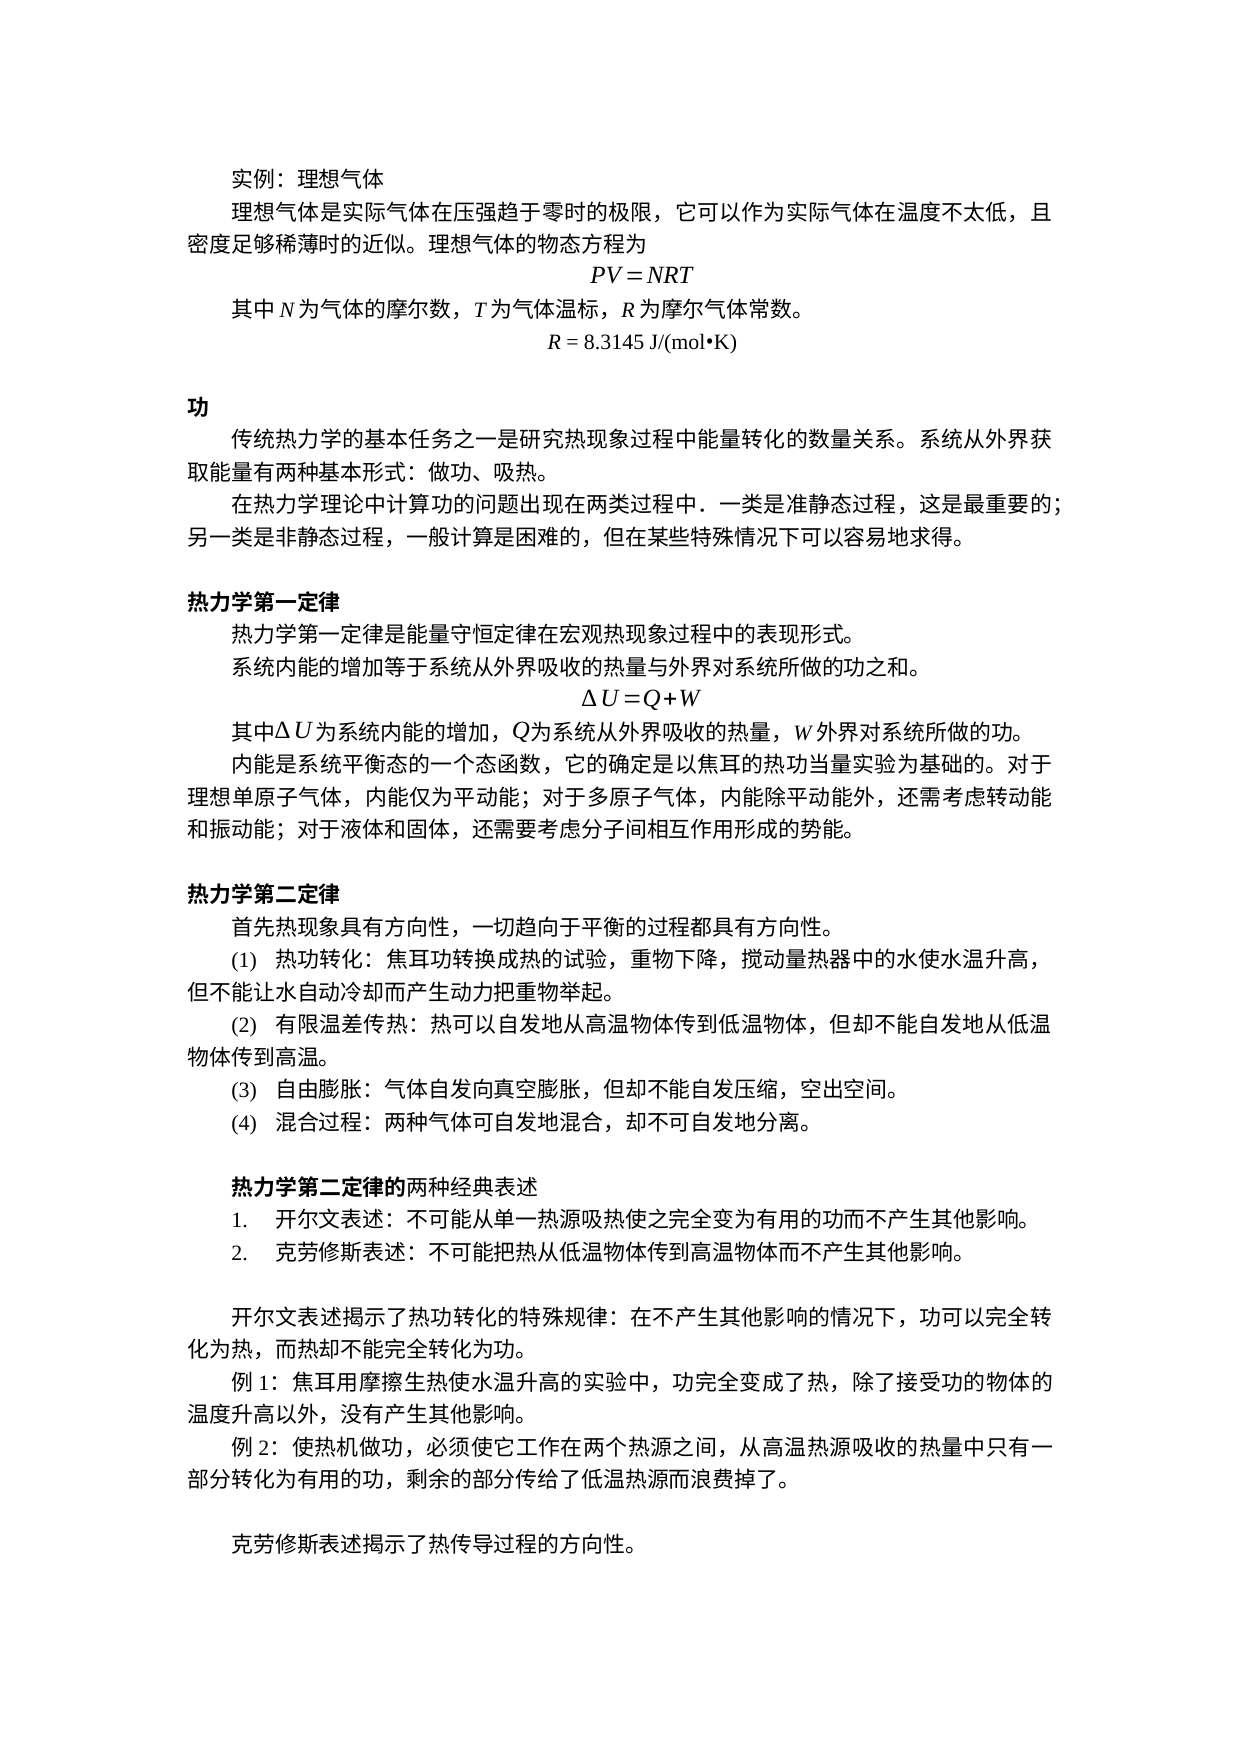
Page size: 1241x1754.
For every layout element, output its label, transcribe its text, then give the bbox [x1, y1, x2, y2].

text 传统热力学的基本任务之一是研究热现象过程中能量转化的数量关系。系统从外界获取能量有两种基本形式：做功、吸热。 [187, 422, 1053, 487]
text 开尔文表述揭示了热功转化的特殊规律：在不产生其他影响的情况下，功可以完全转化为热，而热却不能完全转化为功。 [187, 1299, 1053, 1364]
list 自由膨胀：气体自发向真空膨胀，但却不能自发压缩，空出空间。 [187, 1072, 1053, 1104]
list 混合过程：两种气体可自发地混合，却不可自发地分离。 [187, 1104, 1053, 1137]
text 系统内能的增加等于系统从外界吸收的热量与外界对系统所做的功之和。 [187, 649, 1053, 682]
list 有限温差传热：热可以自发地从高温物体传到低温物体，但却不能自发地从低温物体传到高温。 [187, 1007, 1053, 1072]
text 理想气体是实际气体在压强趋于零时的极限，它可以作为实际气体在温度不太低，且密度足够稀薄时的近似。理想气体的物态方程为 [187, 194, 1053, 259]
text 内能是系统平衡态的一个态函数，它的确定是以焦耳的热功当量实验为基础的。对于理想单原子气体，内能仅为平动能；对于多原子气体，内能除平动能外，还需考虑转动能和振动能；对于液体和固体，还需要考虑分子间相互作用形成的势能。 [187, 747, 1053, 844]
text 其中为系统内能的增加，为系统从外界吸收的热量，W外界对系统所做的功。 [187, 714, 1053, 747]
text 例1：焦耳用摩擦生热使水温升高的实验中，功完全变成了热，除了接受功的物体的温度升高以外，没有产生其他影响。 [187, 1364, 1053, 1429]
text 功 [187, 389, 1053, 422]
text 克劳修斯表述揭示了热传导过程的方向性。 [187, 1527, 1053, 1559]
list 热功转化：焦耳功转换成热的试验，重物下降，搅动量热器中的水使水温升高，但不能让水自动冷却而产生动力把重物举起。 [187, 942, 1053, 1007]
text 热力学第一定律 [187, 584, 1053, 617]
text 热力学第一定律是能量守恒定律在宏观热现象过程中的表现形式。 [187, 617, 1053, 649]
text 例2：使热机做功，必须使它工作在两个热源之间，从高温热源吸收的热量中只有一部分转化为有用的功，剩余的部分传给了低温热源而浪费掉了。 [187, 1429, 1053, 1494]
list 克劳修斯表述：不可能把热从低温物体传到高温物体而不产生其他影响。 [187, 1234, 1053, 1267]
list 开尔文表述：不可能从单一热源吸热使之完全变为有用的功而不产生其他影响。 [187, 1202, 1053, 1234]
text 其中N为气体的摩尔数，T为气体温标，R为摩尔气体常数。 [187, 292, 1053, 324]
text 热力学第二定律 [187, 877, 1053, 909]
text 热力学第二定律的两种经典表述 [187, 1169, 1053, 1202]
text 首先热现象具有方向性，一切趋向于平衡的过程都具有方向性。 [187, 909, 1053, 942]
text 实例：理想气体 [187, 162, 1053, 194]
text 在热力学理论中计算功的问题出现在两类过程中．一类是准静态过程，这是最重要的；另一类是非静态过程，一般计算是困难的，但在某些特殊情况下可以容易地求得。 [187, 487, 1053, 552]
text R = 8.3145 J/(mol•K) [187, 324, 1053, 357]
